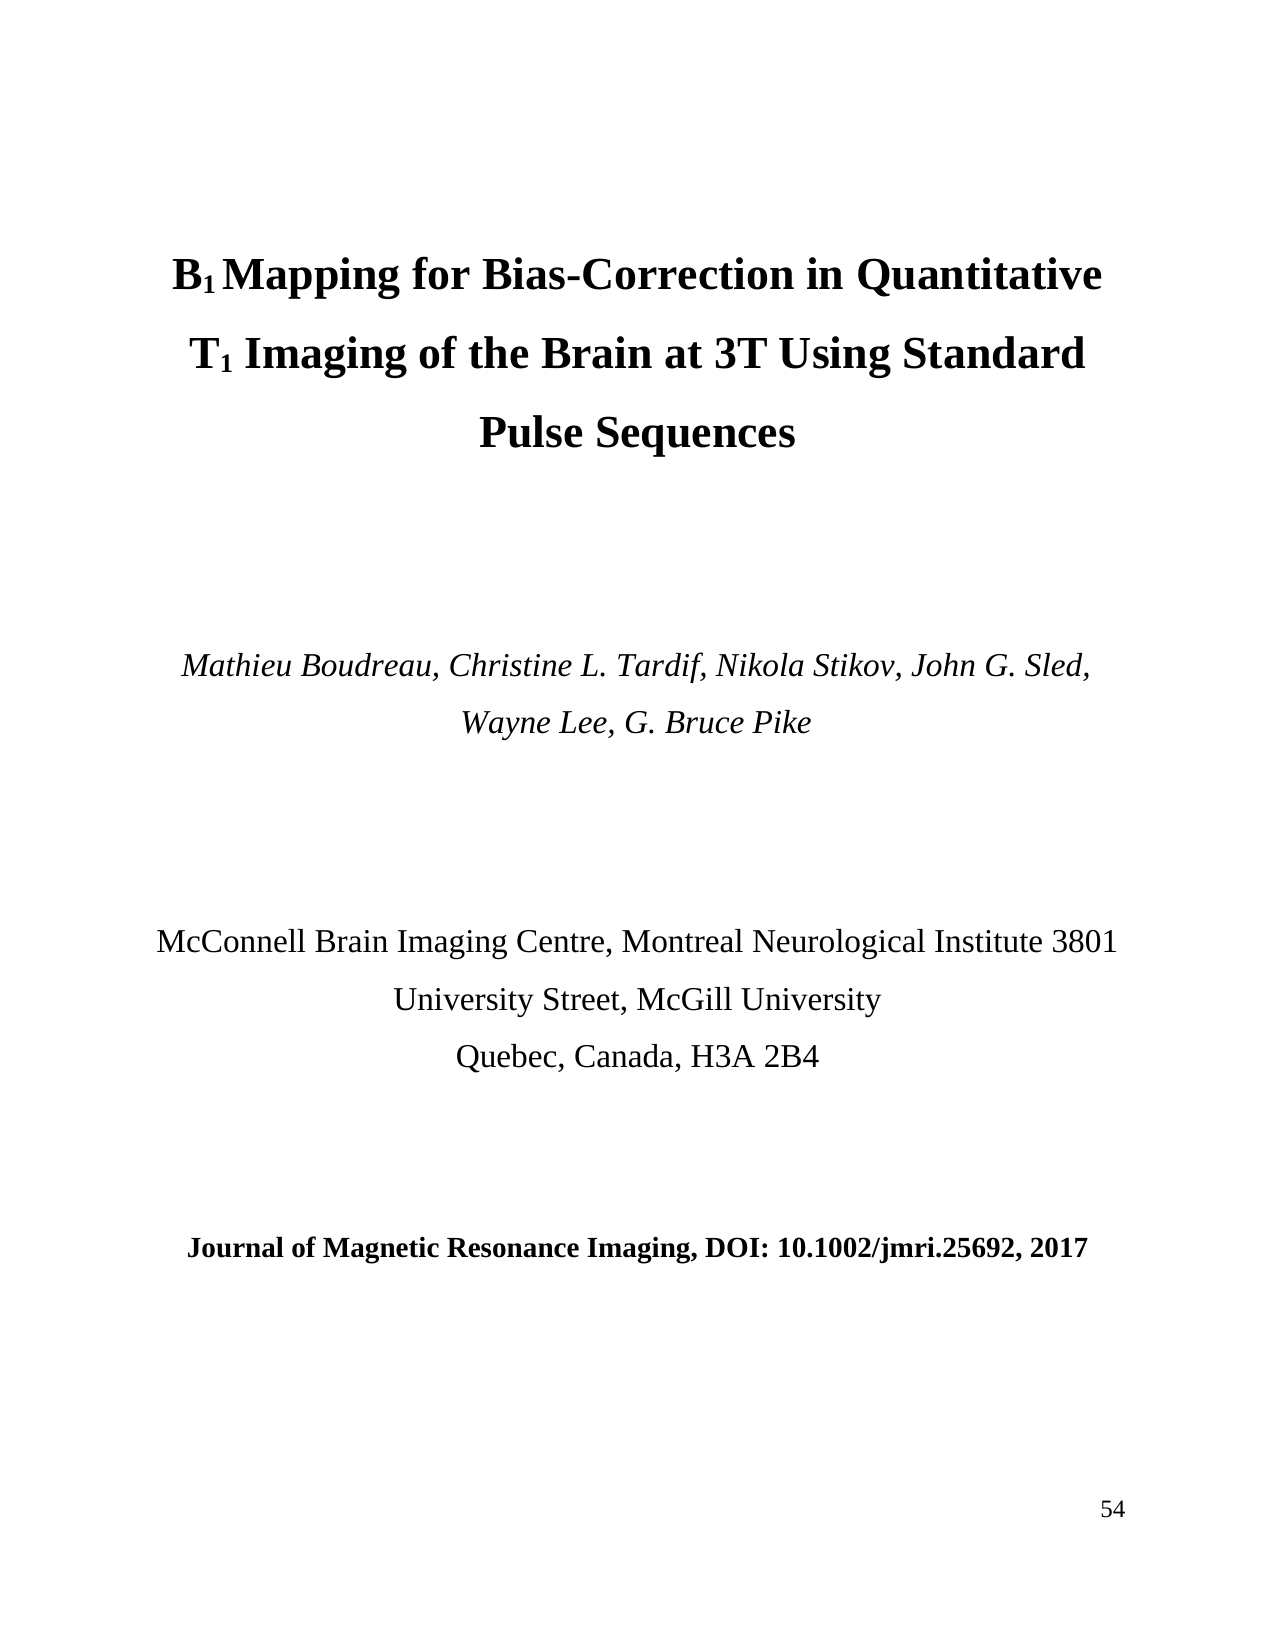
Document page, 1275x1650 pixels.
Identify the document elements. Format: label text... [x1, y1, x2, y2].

text McConnell Brain Imaging Centre, Montreal Neurological Institute 3801 University Street, McGill University Quebec, Canada, H3A 2B4 [150, 922, 1125, 1075]
text Journal of Magnetic Resonance Imaging, DOI: 10.1002/jmri.25692, 2017 [150, 1230, 1125, 1264]
text Mathieu Boudreau, Christine L. Tardif, Nikola Stikov, John G. Sled, Wayne Lee, G. Bruce Pike [150, 645, 1125, 741]
text B1 Mapping for Bias-Correction in Quantitative T1 Imaging of the Brain at 3T Using Standard Pulse Sequences [150, 247, 1125, 458]
